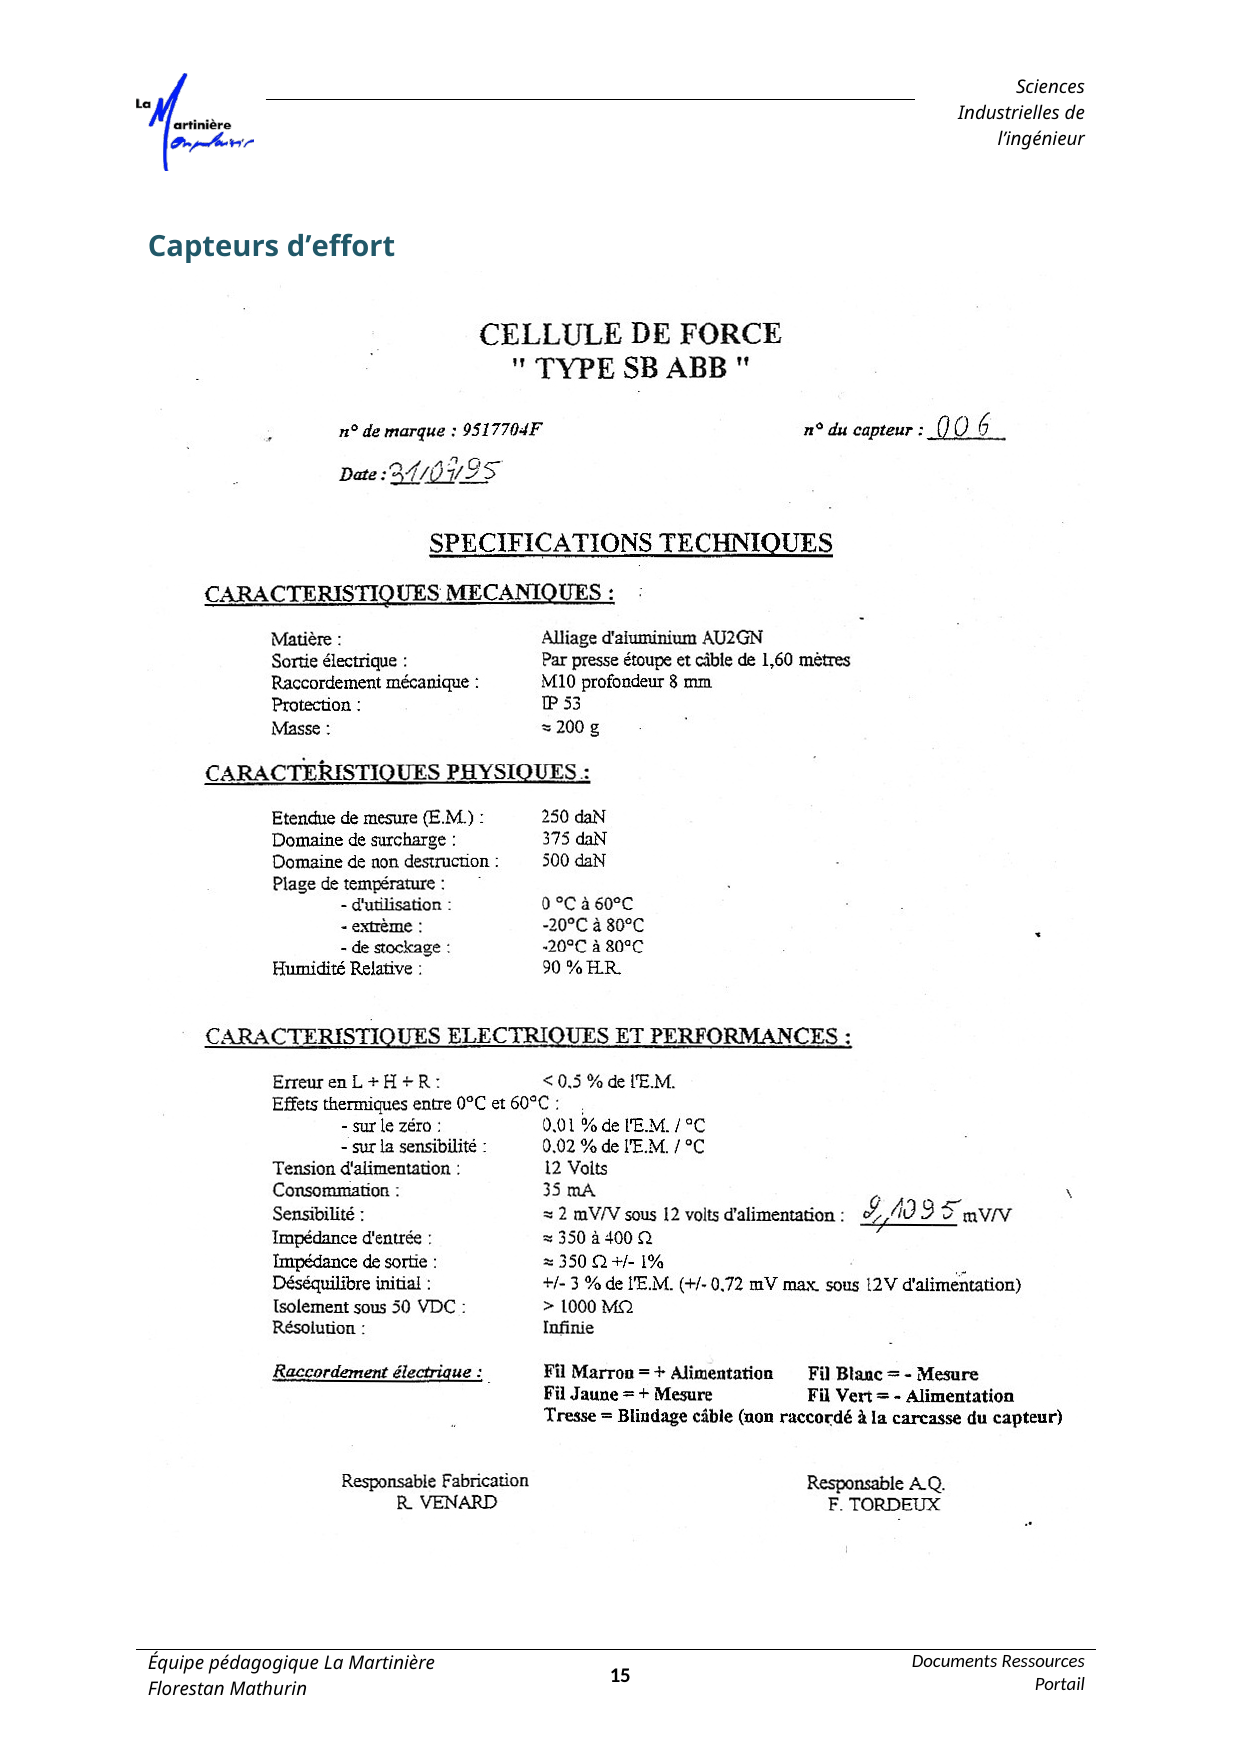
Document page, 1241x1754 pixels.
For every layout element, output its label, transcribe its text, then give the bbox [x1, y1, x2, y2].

picture [136, 73, 254, 171]
subtitle Capteurs d’effort [148, 226, 1093, 265]
picture [147, 271, 1090, 1572]
